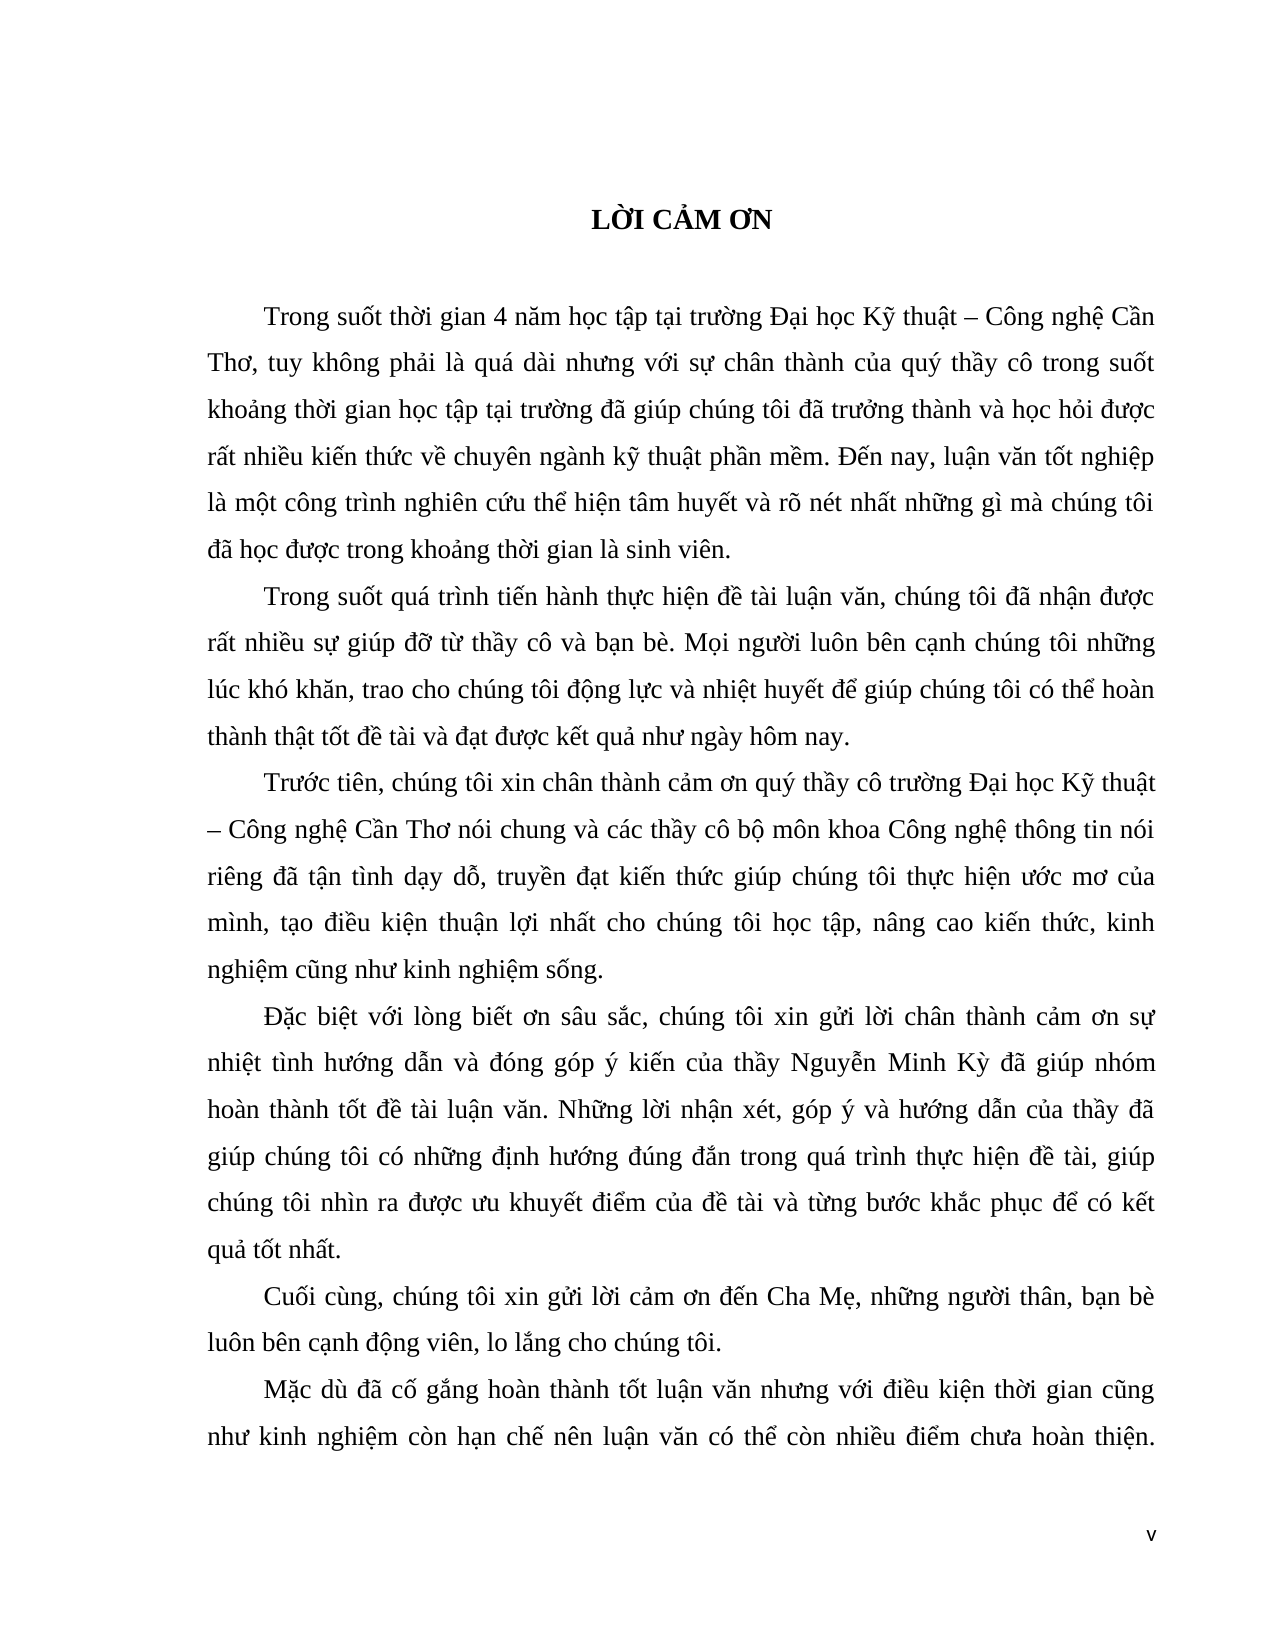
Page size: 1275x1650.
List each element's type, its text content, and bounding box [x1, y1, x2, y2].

subtitle LỜI CẢM ƠN [207, 202, 1156, 236]
text Trước tiên, chúng tôi xin chân thành cảm ơn quý thầy cô trường Đại học Kỹ thuật – Công nghệ Cần Thơ nói chung và các thầy cô bộ môn khoa Công nghệ thông tin nói riêng đã tận tình dạy dỗ, truyền đạt kiến thức giúp chúng tôi thực hiện ước mơ của mình, tạo điều kiện thuận lợi nhất cho chúng tôi học tập, nâng cao kiến thức, kinh nghiệm cũng như kinh nghiệm sống. [207, 766, 1156, 984]
text Trong suốt quá trình tiến hành thực hiện đề tài luận văn, chúng tôi đã nhận được rất nhiều sự giúp đỡ từ thầy cô và bạn bè. Mọi người luôn bên cạnh chúng tôi những lúc khó khăn, trao cho chúng tôi động lực và nhiệt huyết để giúp chúng tôi có thể hoàn thành thật tốt đề tài và đạt được kết quả như ngày hôm nay. [207, 580, 1156, 751]
text Cuối cùng, chúng tôi xin gửi lời cảm ơn đến Cha Mẹ, những người thân, bạn bè luôn bên cạnh động viên, lo lắng cho chúng tôi. [207, 1280, 1156, 1357]
text Đặc biệt với lòng biết ơn sâu sắc, chúng tôi xin gửi lời chân thành cảm ơn sự nhiệt tình hướng dẫn và đóng góp ý kiến của thầy Nguyễn Minh Kỳ đã giúp nhóm hoàn thành tốt đề tài luận văn. Những lời nhận xét, góp ý và hướng dẫn của thầy đã giúp chúng tôi có những định hướng đúng đắn trong quá trình thực hiện đề tài, giúp chúng tôi nhìn ra được ưu khuyết điểm của đề tài và từng bước khắc phục để có kết quả tốt nhất. [207, 1000, 1156, 1264]
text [207, 1373, 1156, 1451]
text Trong suốt thời gian 4 năm học tập tại trường Đại học Kỹ thuật – Công nghệ Cần Thơ, tuy không phải là quá dài nhưng với sự chân thành của quý thầy cô trong suốt khoảng thời gian học tập tại trường đã giúp chúng tôi đã trưởng thành và học hỏi được rất nhiều kiến thức về chuyên ngành kỹ thuật phần mềm. Đến nay, luận văn tốt nghiệp là một công trình nghiên cứu thể hiện tâm huyết và rõ nét nhất những gì mà chúng tôi đã học được trong khoảng thời gian là sinh viên. [207, 300, 1156, 564]
